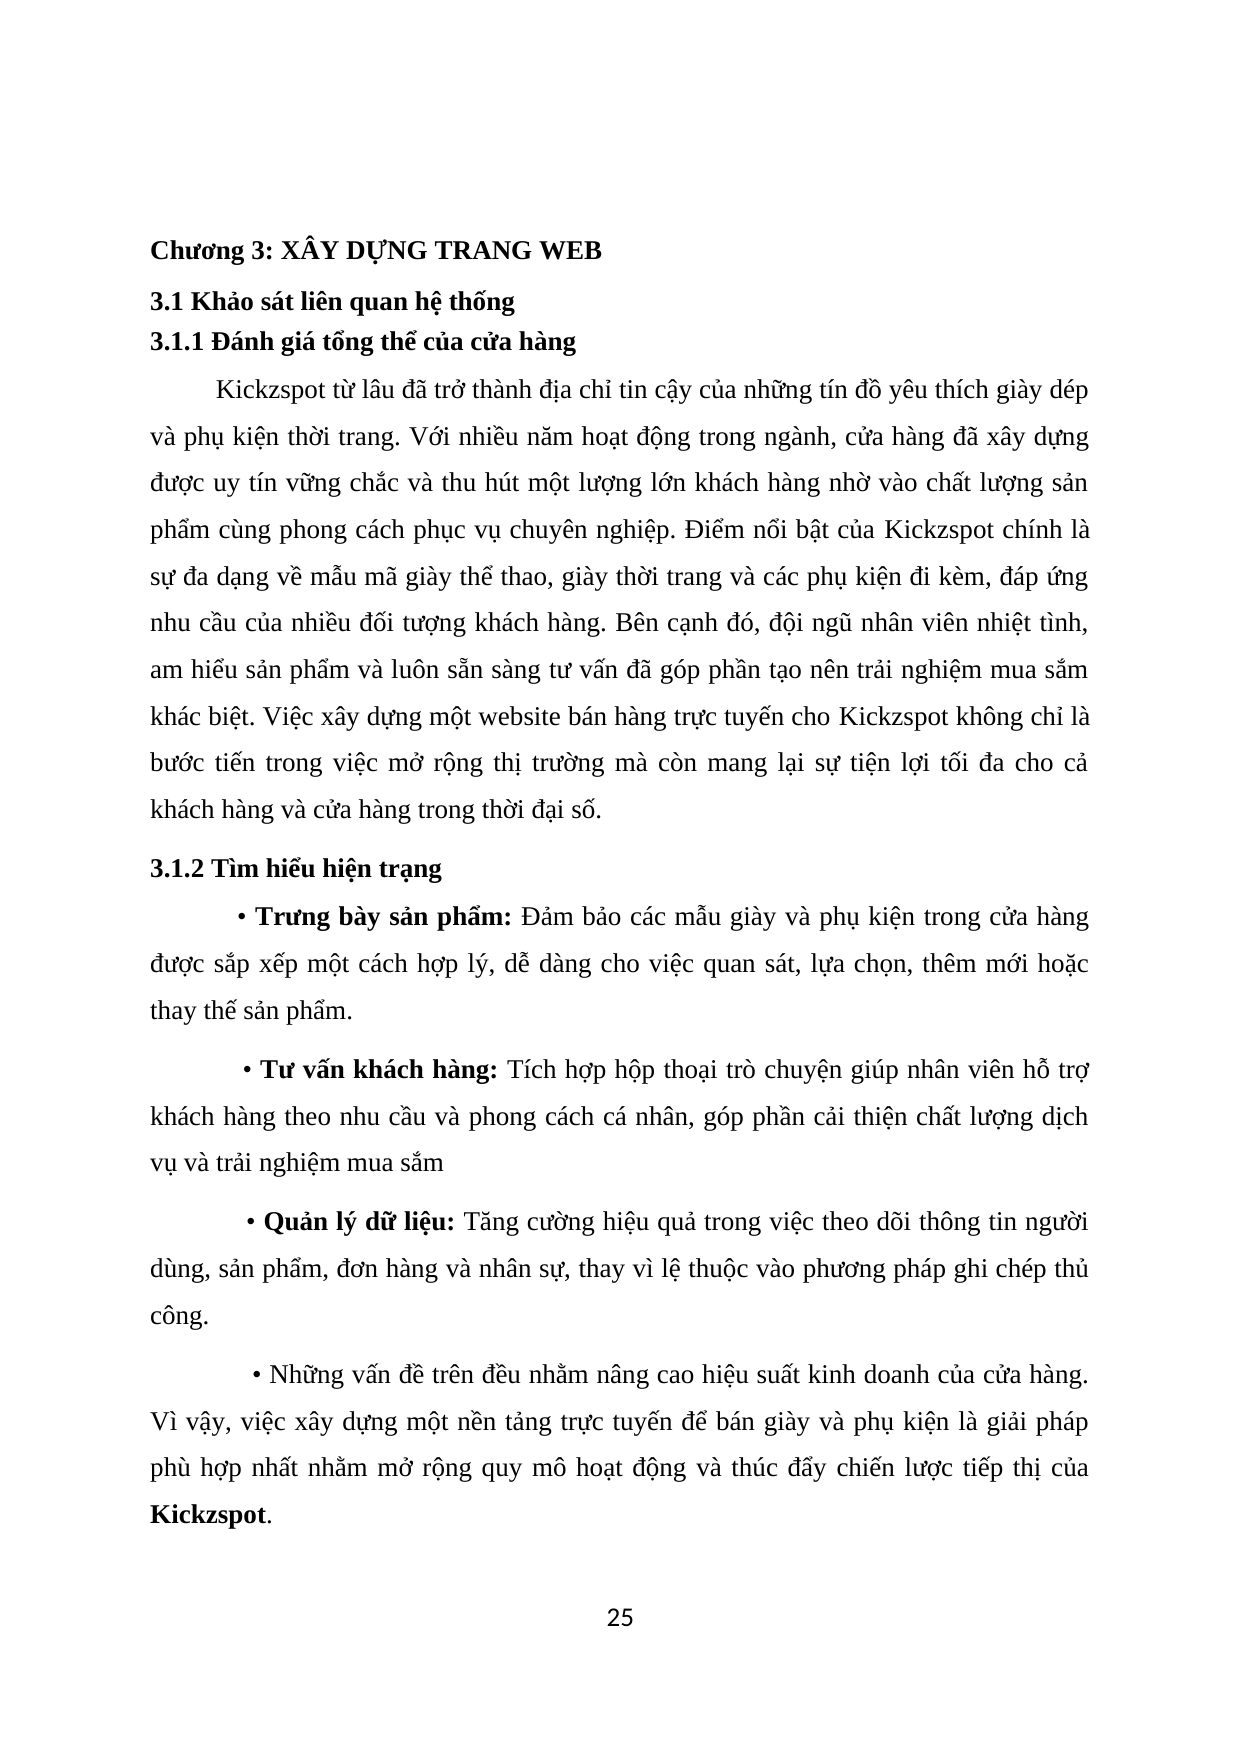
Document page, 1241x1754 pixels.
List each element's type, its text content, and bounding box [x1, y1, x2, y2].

subtitle 3.1.1 Đánh giá tổng thể của cửa hàng [150, 325, 1090, 356]
subtitle 3.1 Khảo sát liên quan hệ thống [150, 285, 1090, 316]
text • Trưng bày sản phẩm: Đảm bảo các mẫu giày và phụ kiện trong cửa hàng được sắp xếp một cách hợp lý, dễ dàng cho việc quan sát, lựa chọn, thêm mới hoặc thay thế sản phẩm. [150, 901, 1090, 1025]
text • Những vấn đề trên đều nhằm nâng cao hiệu suất kinh doanh của cửa hàng. Vì vậy, việc xây dựng một nền tảng trực tuyến để bán giày và phụ kiện là giải pháp phù hợp nhất nhằm mở rộng quy mô hoạt động và thúc đẩy chiến lược tiếp thị của Kickzspot. [150, 1358, 1090, 1529]
subtitle 3.1.2 Tìm hiểu hiện trạng [150, 852, 1090, 883]
subtitle Chương 3: XÂY DỰNG TRANG WEB [150, 234, 1090, 265]
text • Quản lý dữ liệu: Tăng cường hiệu quả trong việc theo dõi thông tin người dùng, sản phẩm, đơn hàng và nhân sự, thay vì lệ thuộc vào phương pháp ghi chép thủ công. [150, 1206, 1090, 1330]
text Kickzspot từ lâu đã trở thành địa chỉ tin cậy của những tín đồ yêu thích giày dép và phụ kiện thời trang. Với nhiều năm hoạt động trong ngành, cửa hàng đã xây dựng được uy tín vững chắc và thu hút một lượng lớn khách hàng nhờ vào chất lượng sản phẩm cùng phong cách phục vụ chuyên nghiệp. Điểm nổi bật của Kickzspot chính là sự đa dạng về mẫu mã giày thể thao, giày thời trang và các phụ kiện đi kèm, đáp ứng nhu cầu của nhiều đối tượng khách hàng. Bên cạnh đó, đội ngũ nhân viên nhiệt tình, am hiểu sản phẩm và luôn sẵn sàng tư vấn đã góp phần tạo nên trải nghiệm mua sắm khác biệt. Việc xây dựng một website bán hàng trực tuyến cho Kickzspot không chỉ là bước tiến trong việc mở rộng thị trường mà còn mang lại sự tiện lợi tối đa cho cả khách hàng và cửa hàng trong thời đại số. [150, 373, 1090, 824]
text • Tư vấn khách hàng: Tích hợp hộp thoại trò chuyện giúp nhân viên hỗ trợ khách hàng theo nhu cầu và phong cách cá nhân, góp phần cải thiện chất lượng dịch vụ và trải nghiệm mua sắm [150, 1053, 1090, 1177]
